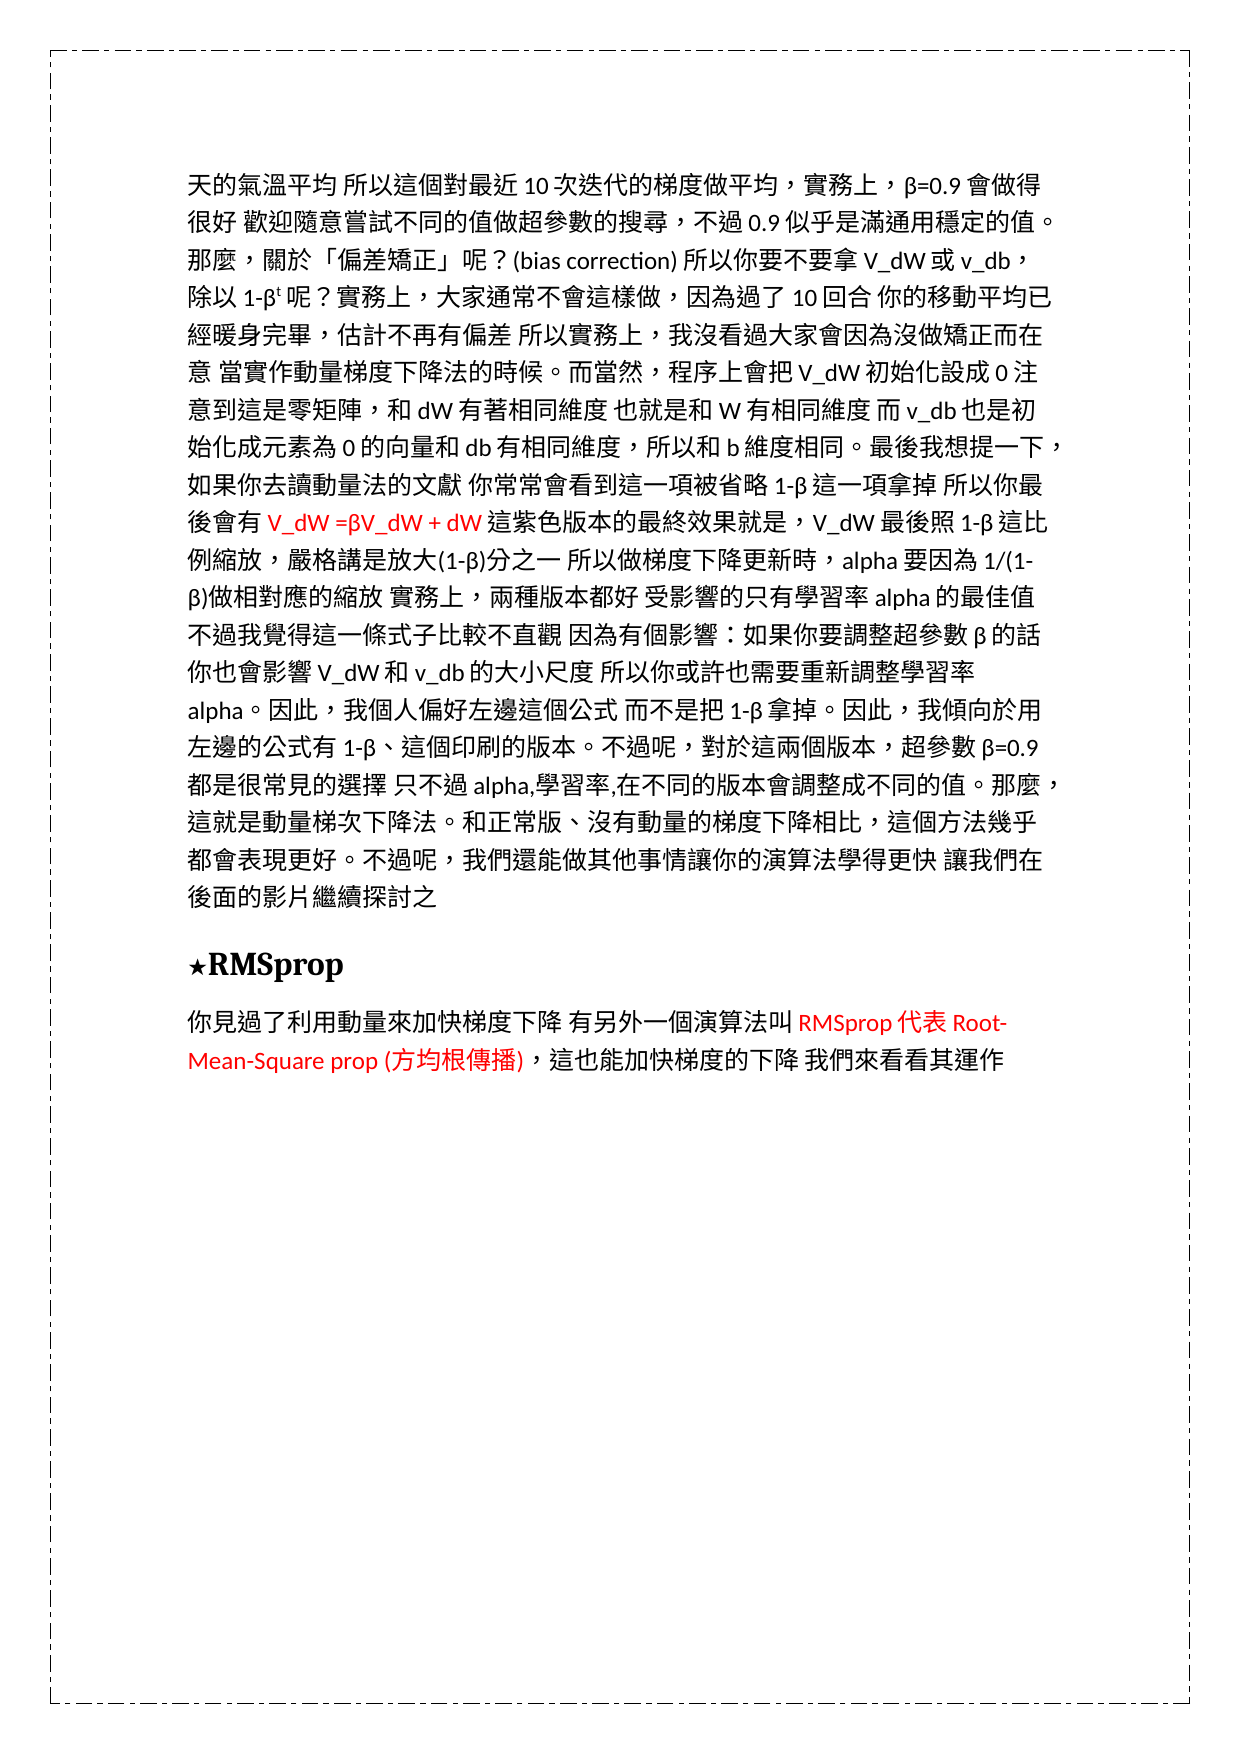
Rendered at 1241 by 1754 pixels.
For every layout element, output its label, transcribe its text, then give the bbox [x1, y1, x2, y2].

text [187, 164, 1053, 914]
text 你見過了利用動量來加快梯度下降 有另外一個演算法叫RMSprop代表Root-Mean-Square prop (方均根傳播)，這也能加快梯度的下降 我們來看看其運作 [187, 1002, 1053, 1077]
subtitle ★RMSprop [187, 927, 1053, 1002]
